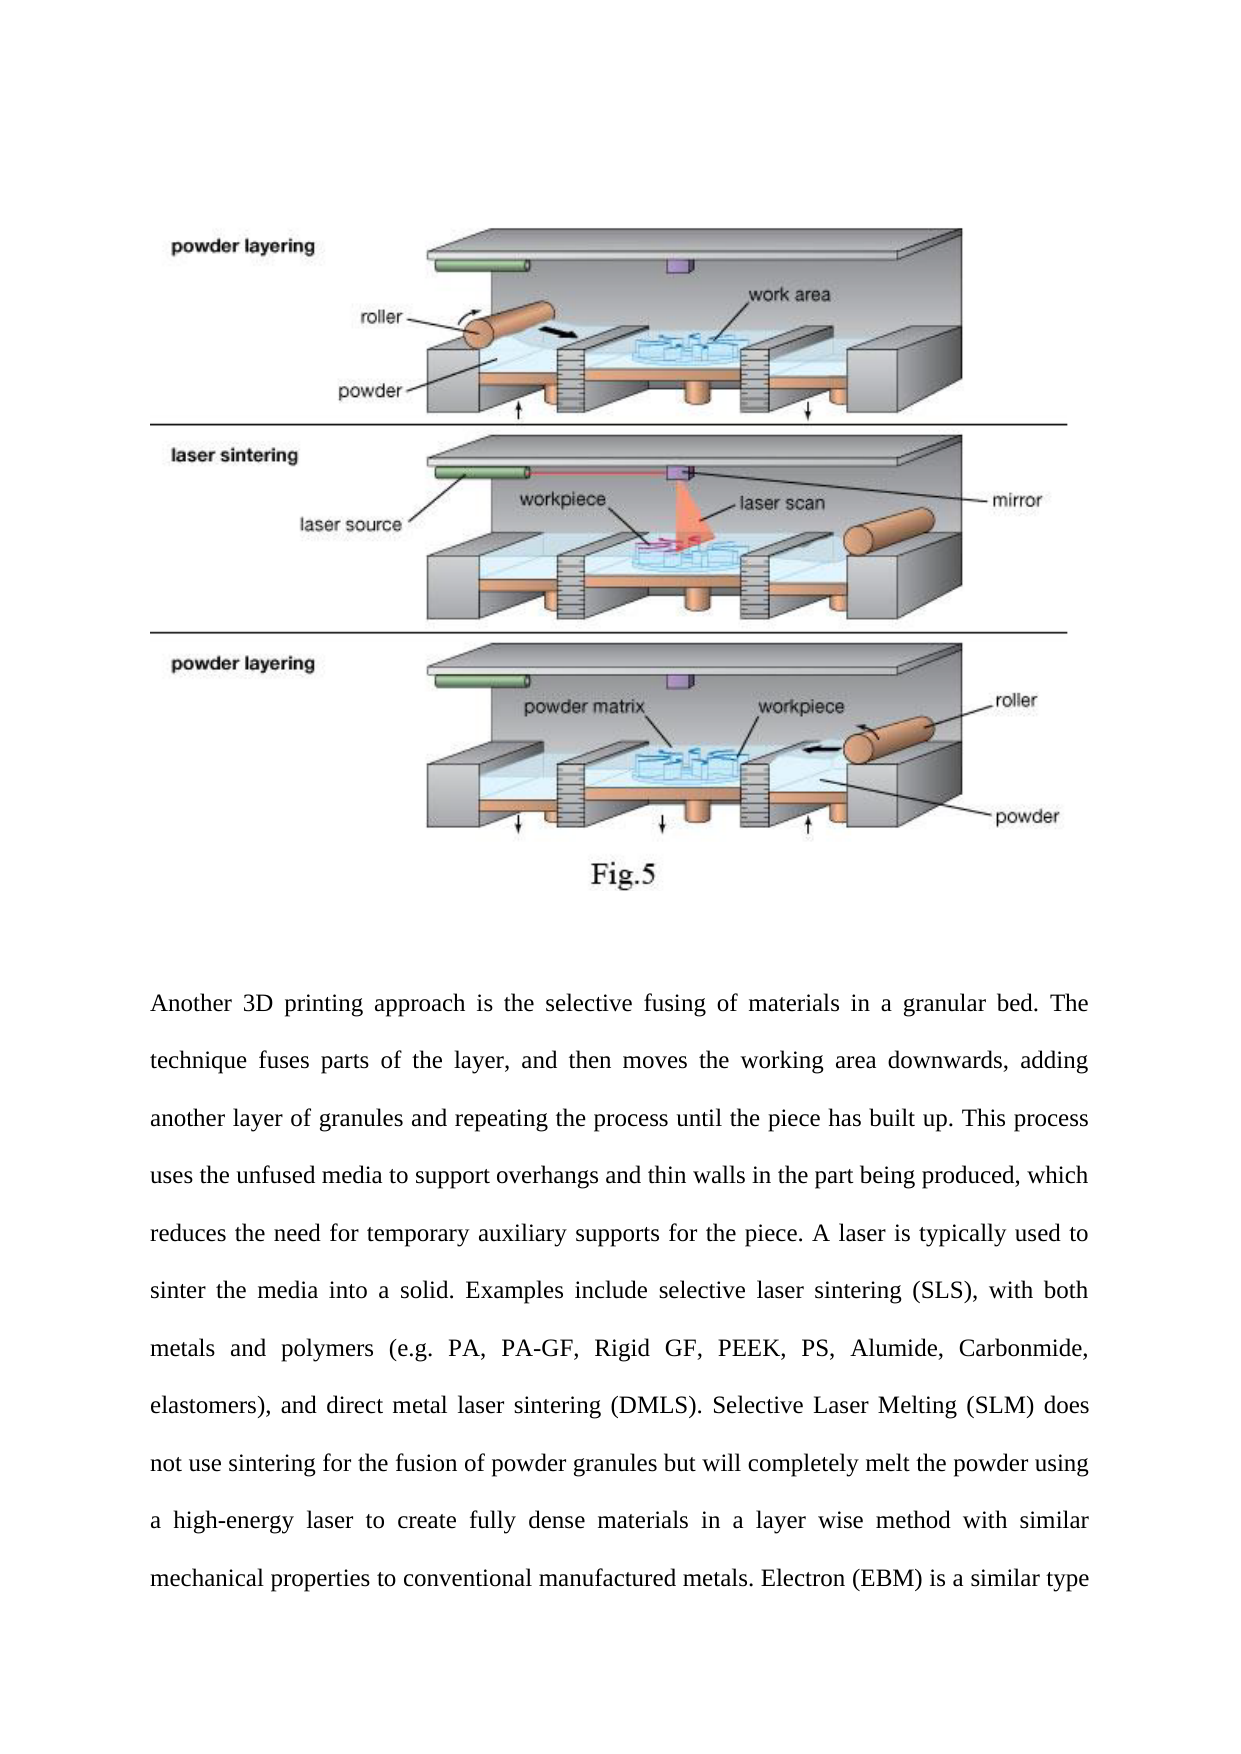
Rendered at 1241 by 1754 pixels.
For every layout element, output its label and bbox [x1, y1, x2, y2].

text [150, 988, 1090, 1592]
